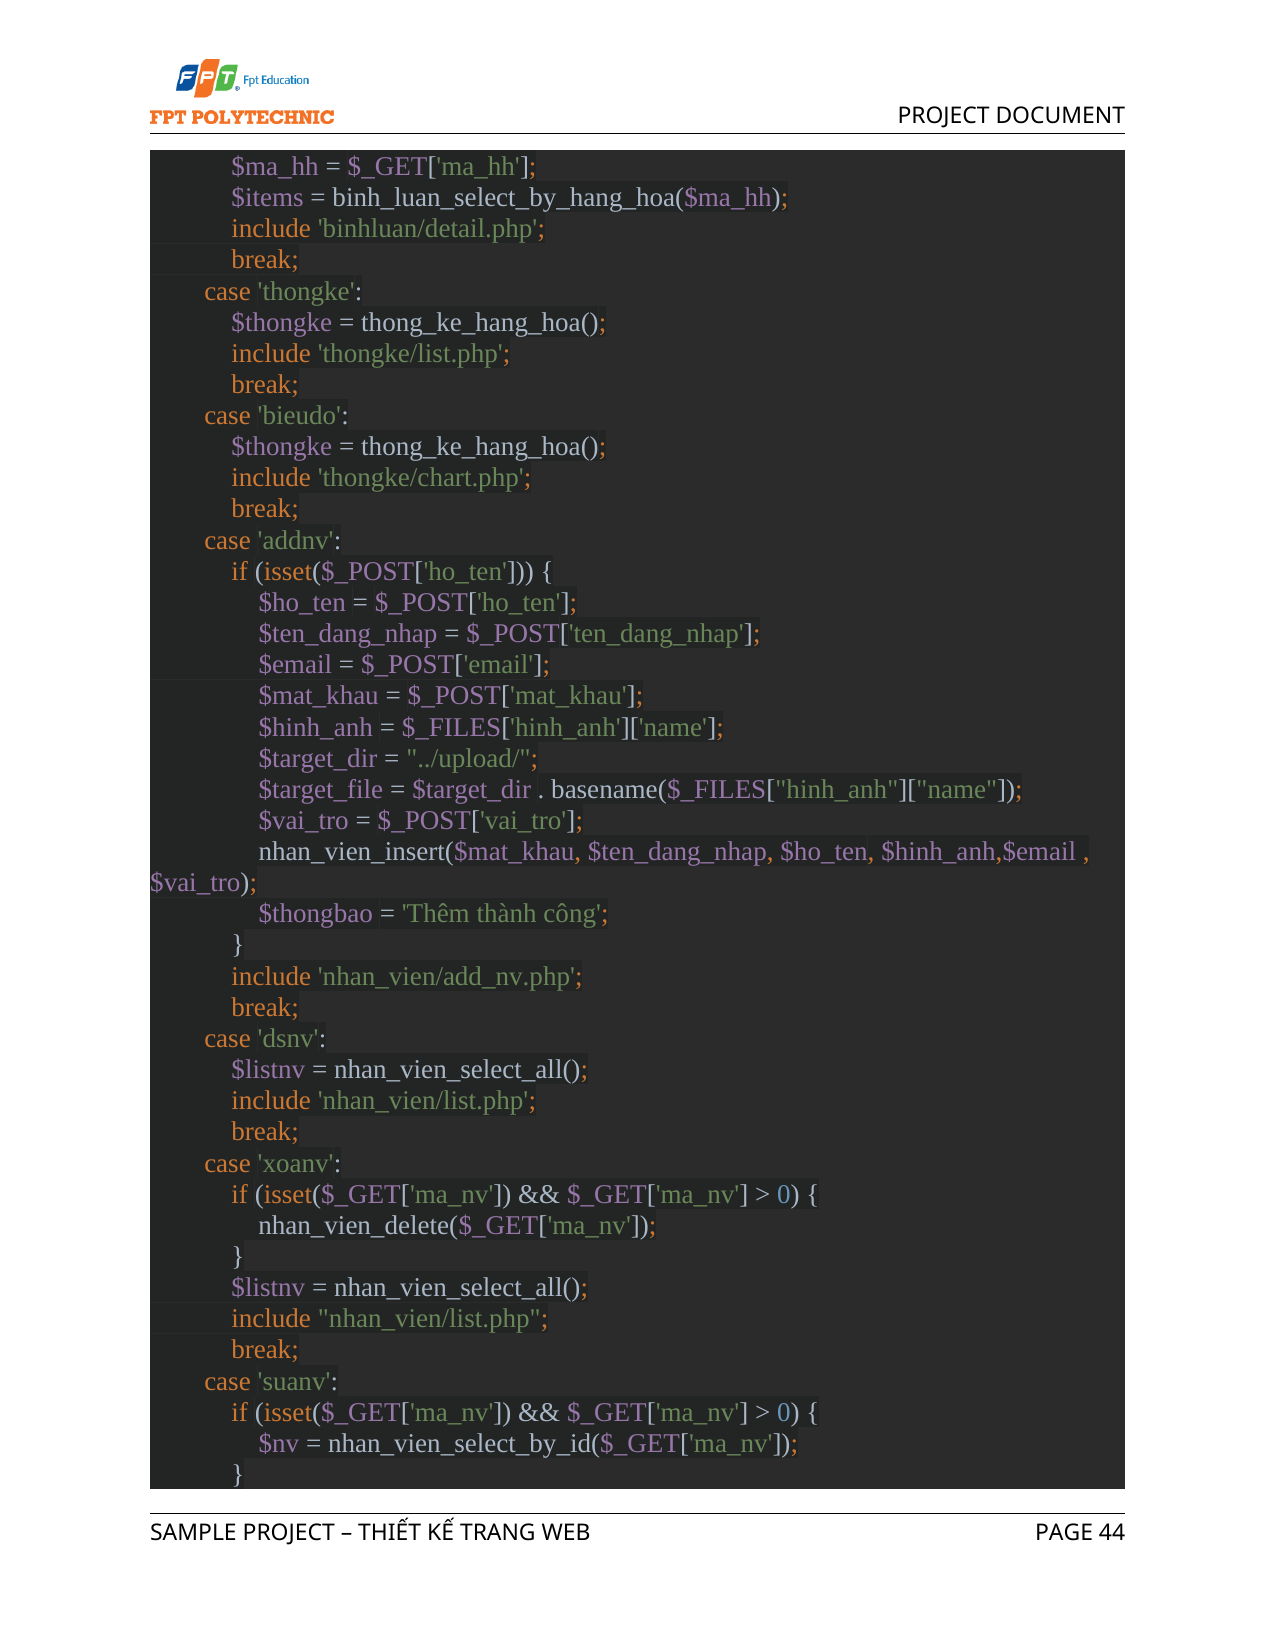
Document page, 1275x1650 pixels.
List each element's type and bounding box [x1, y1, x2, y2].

picture [150, 59, 336, 124]
text [150, 150, 1125, 1489]
